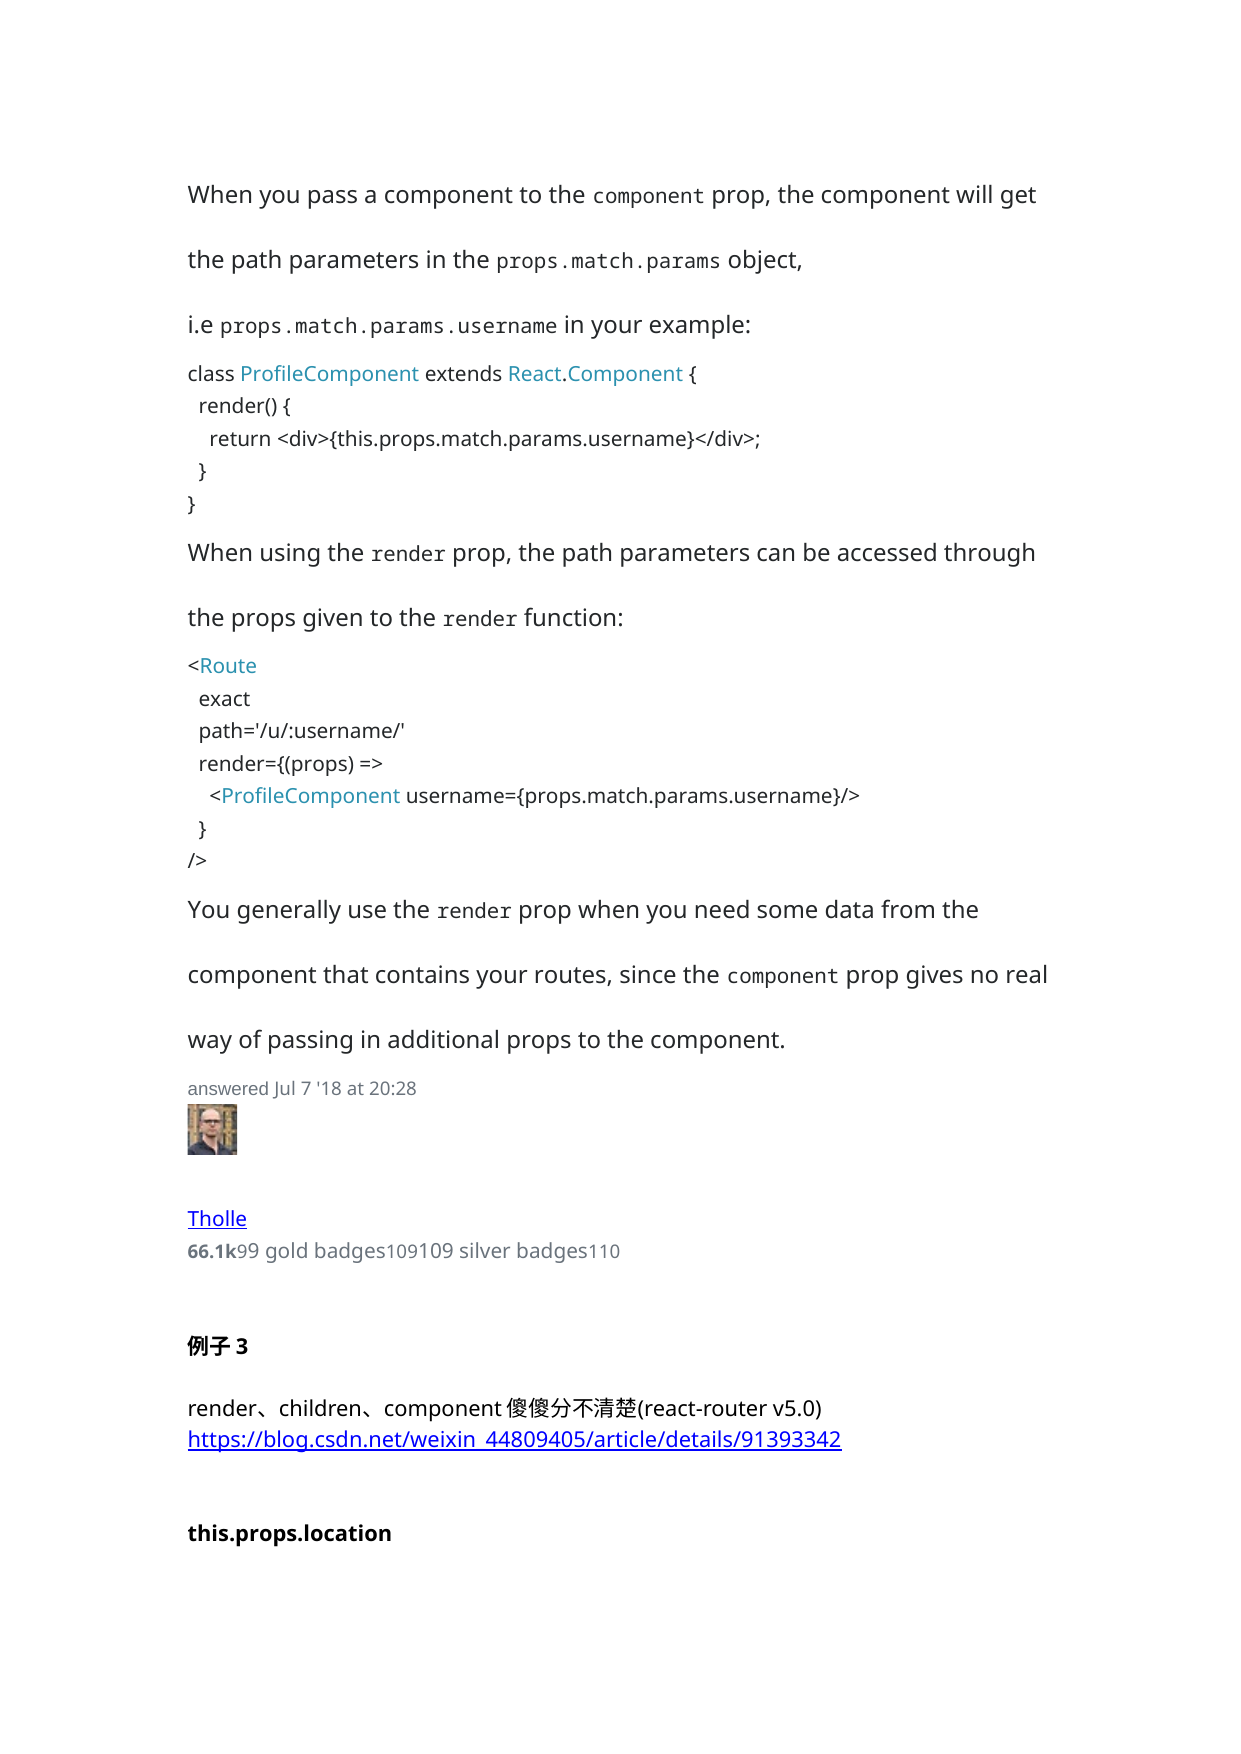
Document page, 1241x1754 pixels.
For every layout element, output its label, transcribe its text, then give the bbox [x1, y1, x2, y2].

subtitle this.props.location [187, 1517, 1053, 1549]
text https://blog.csdn.net/weixin_44809405/article/details/91393342 [187, 1423, 1053, 1455]
text return <div>{this.props.match.params.username}</div>; [187, 422, 1053, 454]
text answered Jul 7 '18 at 20:28 [187, 1072, 1053, 1104]
text } [187, 487, 1053, 519]
text class ProfileComponent extends React.Component { [187, 357, 1053, 389]
text exact [187, 682, 1053, 714]
text When you pass a component to the component prop, the component will get the path parameters in the props.match.params object, i.e props.match.params.username in your example: [187, 162, 1053, 357]
text render={(props) => [187, 747, 1053, 779]
text /> [187, 844, 1053, 877]
text When using the render prop, the path parameters can be accessed through the props given to the render function: [187, 519, 1053, 649]
text render() { [187, 389, 1053, 422]
text <ProfileComponent username={props.match.params.username}/> [187, 779, 1053, 812]
text } [187, 454, 1053, 487]
text You generally use the render prop when you need some data from the component that contains your routes, since the component prop gives no real way of passing in additional props to the component. [187, 877, 1053, 1072]
text } [187, 812, 1053, 844]
text Tholle [187, 1202, 1053, 1234]
text render、children、component傻傻分不清楚(react-router v5.0) [187, 1390, 1053, 1423]
text 66.1k99 gold badges109109 silver badges110 [187, 1234, 1053, 1267]
text <Route [187, 649, 1053, 682]
subtitle 例子3 [187, 1329, 1053, 1361]
picture [187, 1104, 238, 1155]
text path='/u/:username/' [187, 714, 1053, 747]
